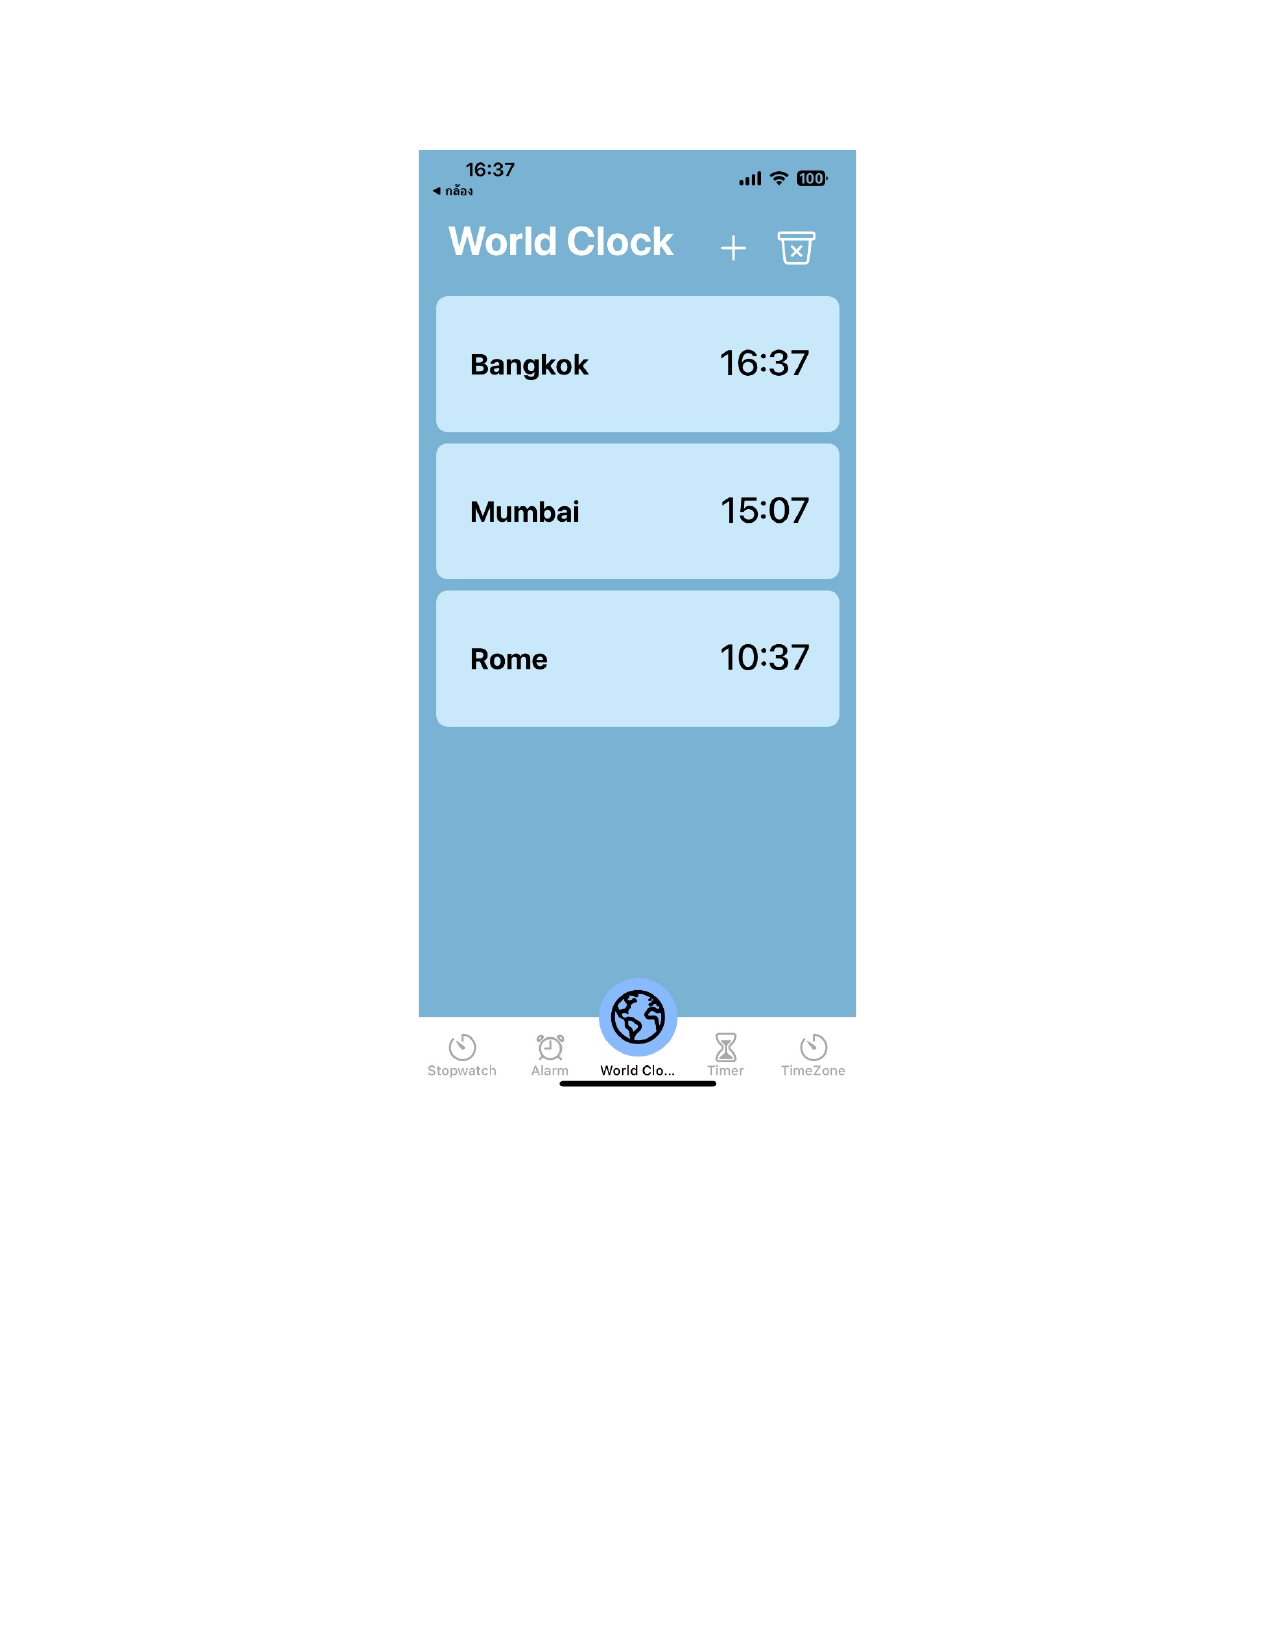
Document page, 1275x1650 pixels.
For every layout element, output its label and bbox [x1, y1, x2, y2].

picture [418, 150, 857, 1095]
